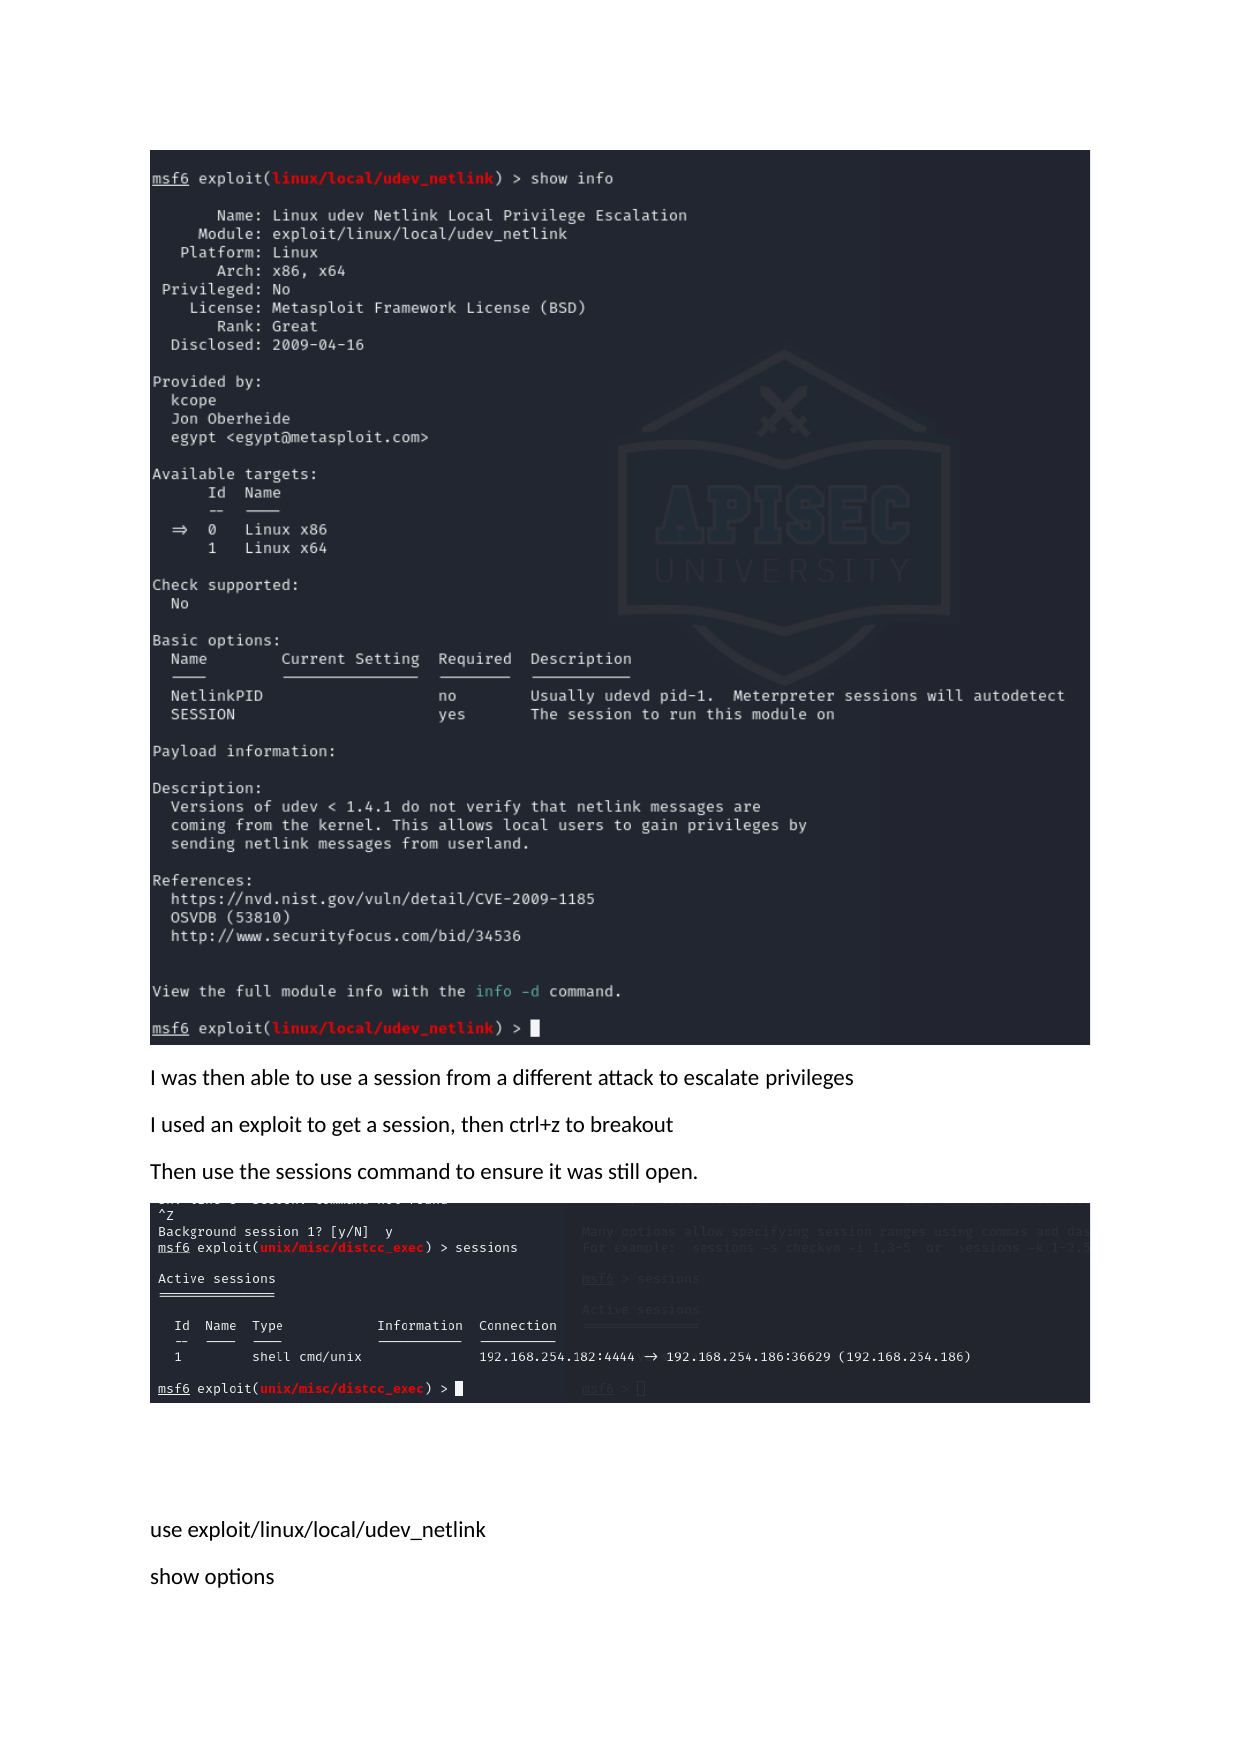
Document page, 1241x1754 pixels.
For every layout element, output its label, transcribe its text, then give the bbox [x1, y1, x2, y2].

text I was then able to use a session from a different attack to escalate privileges [150, 1063, 1090, 1091]
picture [150, 1203, 1091, 1403]
text Then use the sessions command to ensure it was still open. [150, 1157, 1090, 1185]
picture [150, 150, 1091, 1045]
text show options [150, 1562, 1090, 1590]
text I used an exploit to get a session, then ctrl+z to breakout [150, 1110, 1090, 1138]
text use exploit/linux/local/udev_netlink [150, 1515, 1090, 1543]
